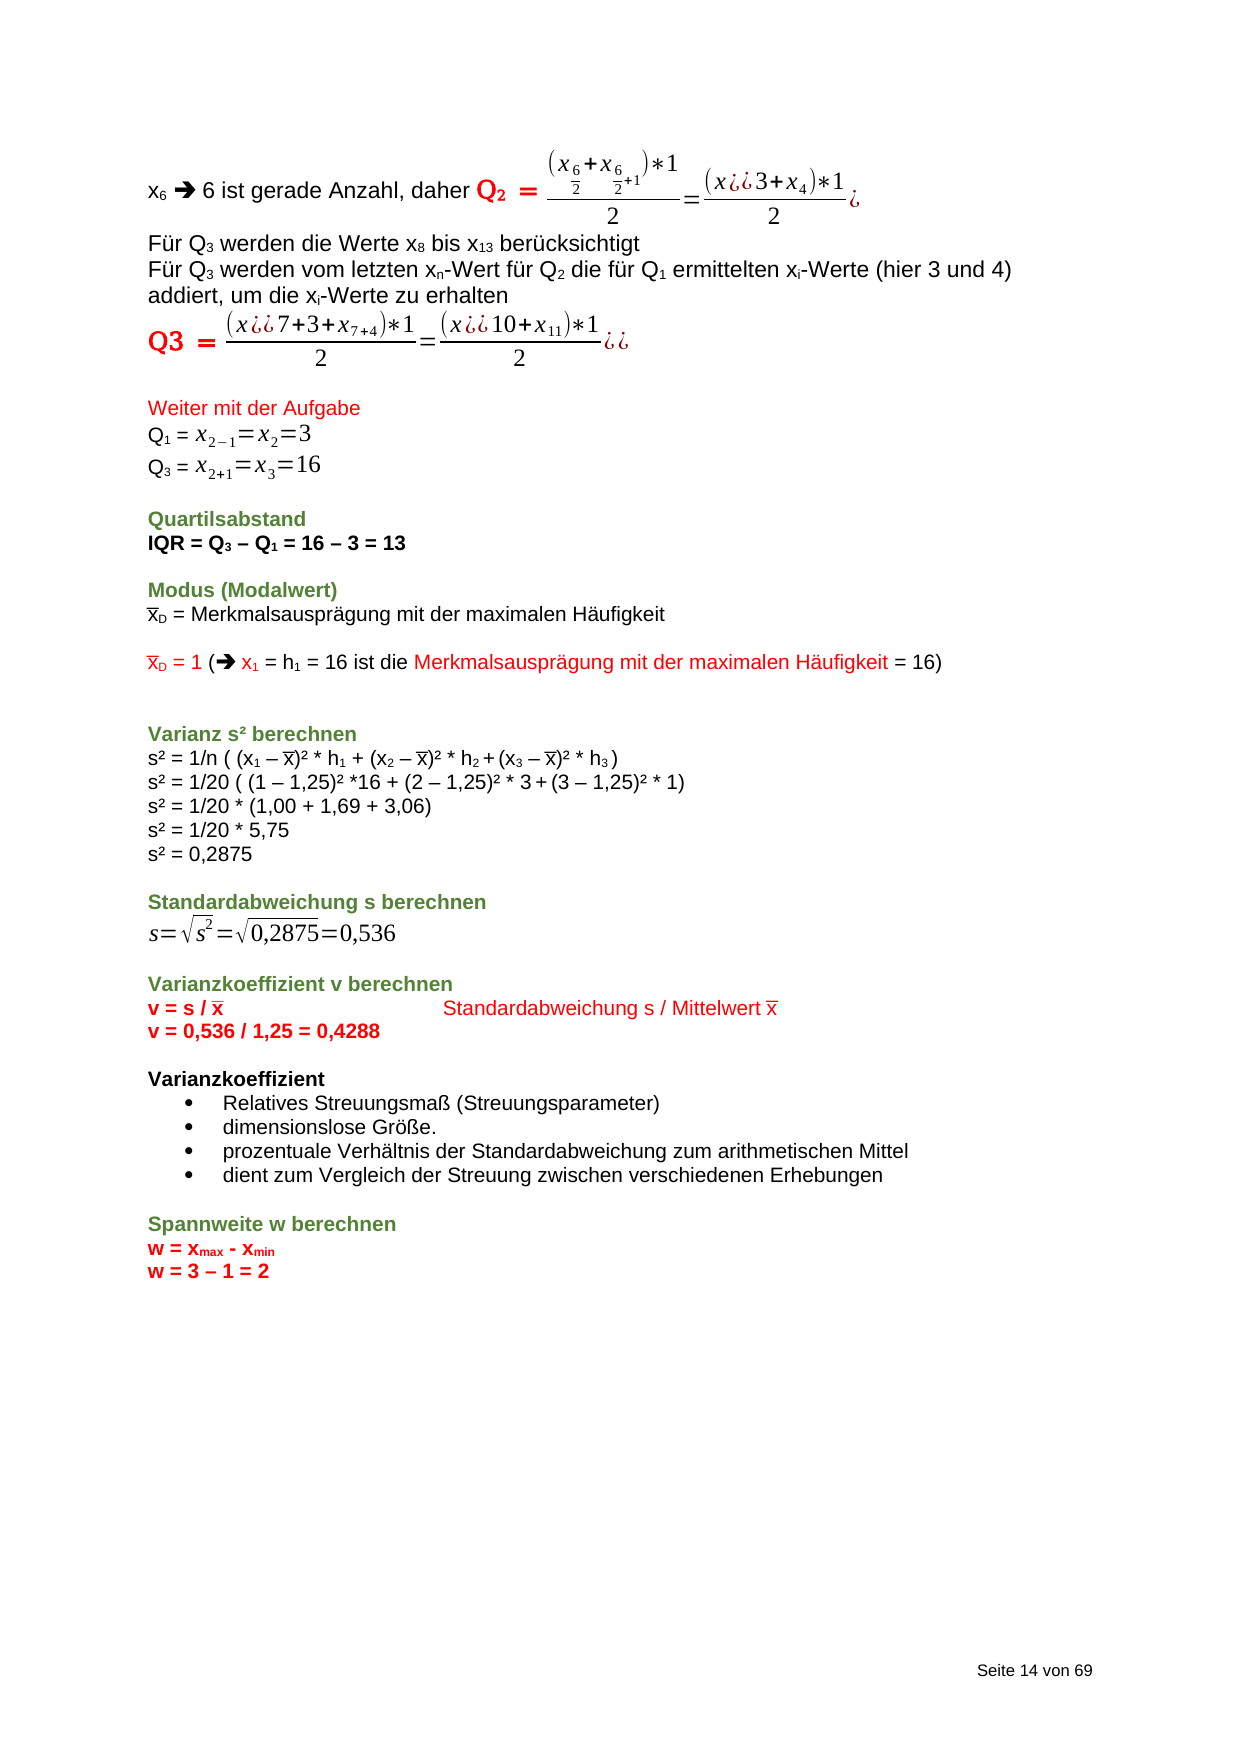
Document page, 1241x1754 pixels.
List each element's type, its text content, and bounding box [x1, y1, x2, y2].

text Q3 = [148, 451, 1093, 482]
text s² = 1/20 * 5,75 [148, 818, 1093, 842]
text Varianzkoeffizient v berechnen [148, 971, 1093, 995]
text IQR = Q3 – Q1 = 16 – 3 = 13 [148, 530, 1093, 554]
list dimensionslose Größe. [185, 1115, 1093, 1139]
text x̅D = 1 ( x1 = h1 = 16 ist die Merkmalsausprägung mit der maximalen Häufigkeit = 16) [148, 650, 1093, 674]
text Varianzkoeffizient [148, 1067, 1093, 1091]
list dient zum Vergleich der Streuung zwischen verschiedenen Erhebungen [185, 1163, 1093, 1187]
text Q1 = [148, 420, 1093, 451]
text Varianz s² berechnen [148, 722, 1093, 746]
text v = s / x̅ Standardabweichung s / Mittelwert x̅ [148, 995, 1093, 1019]
list Relatives Streuungsmaß (Streuungsparameter) [185, 1091, 1093, 1115]
text x6 6 ist gerade Anzahl, daher Q2 = [148, 148, 1093, 229]
text Spannweite w berechnen [148, 1211, 1093, 1235]
text w = 3 – 1 = 2 [148, 1259, 1093, 1283]
text Standardabweichung s berechnen [148, 890, 1093, 914]
text Quartilsabstand [148, 506, 1093, 530]
text s² = 0,2875 [148, 842, 1093, 866]
text Q3 = [148, 308, 1093, 372]
text Weiter mit der Aufgabe [148, 396, 1093, 420]
list prozentuale Verhältnis der Standardabweichung zum arithmetischen Mittel [185, 1139, 1093, 1163]
text Für Q3 werden die Werte x8 bis x13 berücksichtigt [148, 229, 1093, 256]
text s² = 1/n ( (x1 – x̅)² * h1 + (x2 – x̅)² * h2 + (x3 – x̅)² * h3 ) [148, 746, 1093, 770]
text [148, 256, 1093, 308]
text v = 0,536 / 1,25 = 0,4288 [148, 1019, 1093, 1043]
text w = xmax - xmin [148, 1235, 1093, 1259]
text x̅D = Merkmalsausprägung mit der maximalen Häufigkeit [148, 602, 1093, 626]
text s² = 1/20 ( (1 – 1,25)² *16 + (2 – 1,25)² * 3 + (3 – 1,25)² * 1) [148, 770, 1093, 794]
text Modus (Modalwert) [148, 578, 1093, 602]
text s² = 1/20 * (1,00 + 1,69 + 3,06) [148, 794, 1093, 818]
